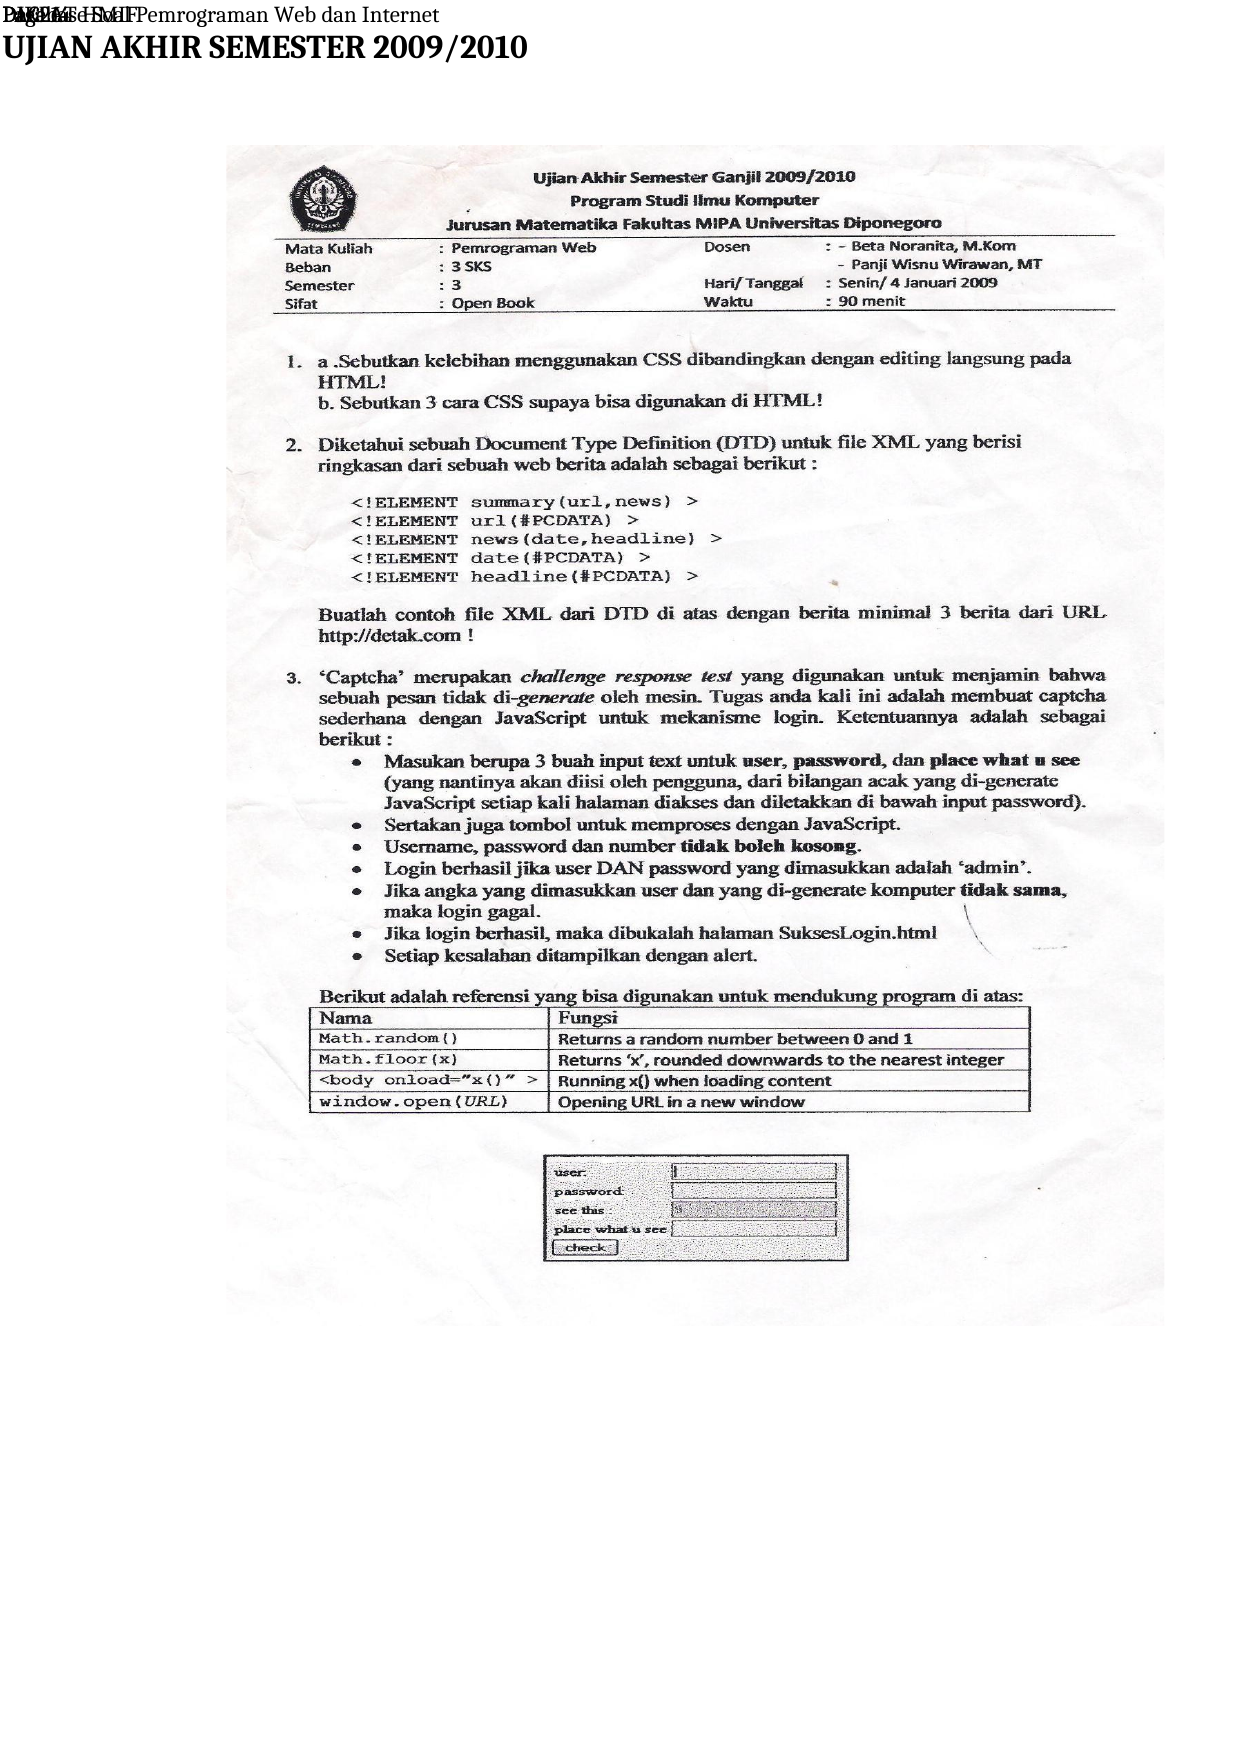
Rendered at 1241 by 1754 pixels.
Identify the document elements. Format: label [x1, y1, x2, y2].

picture [226, 145, 1165, 1326]
